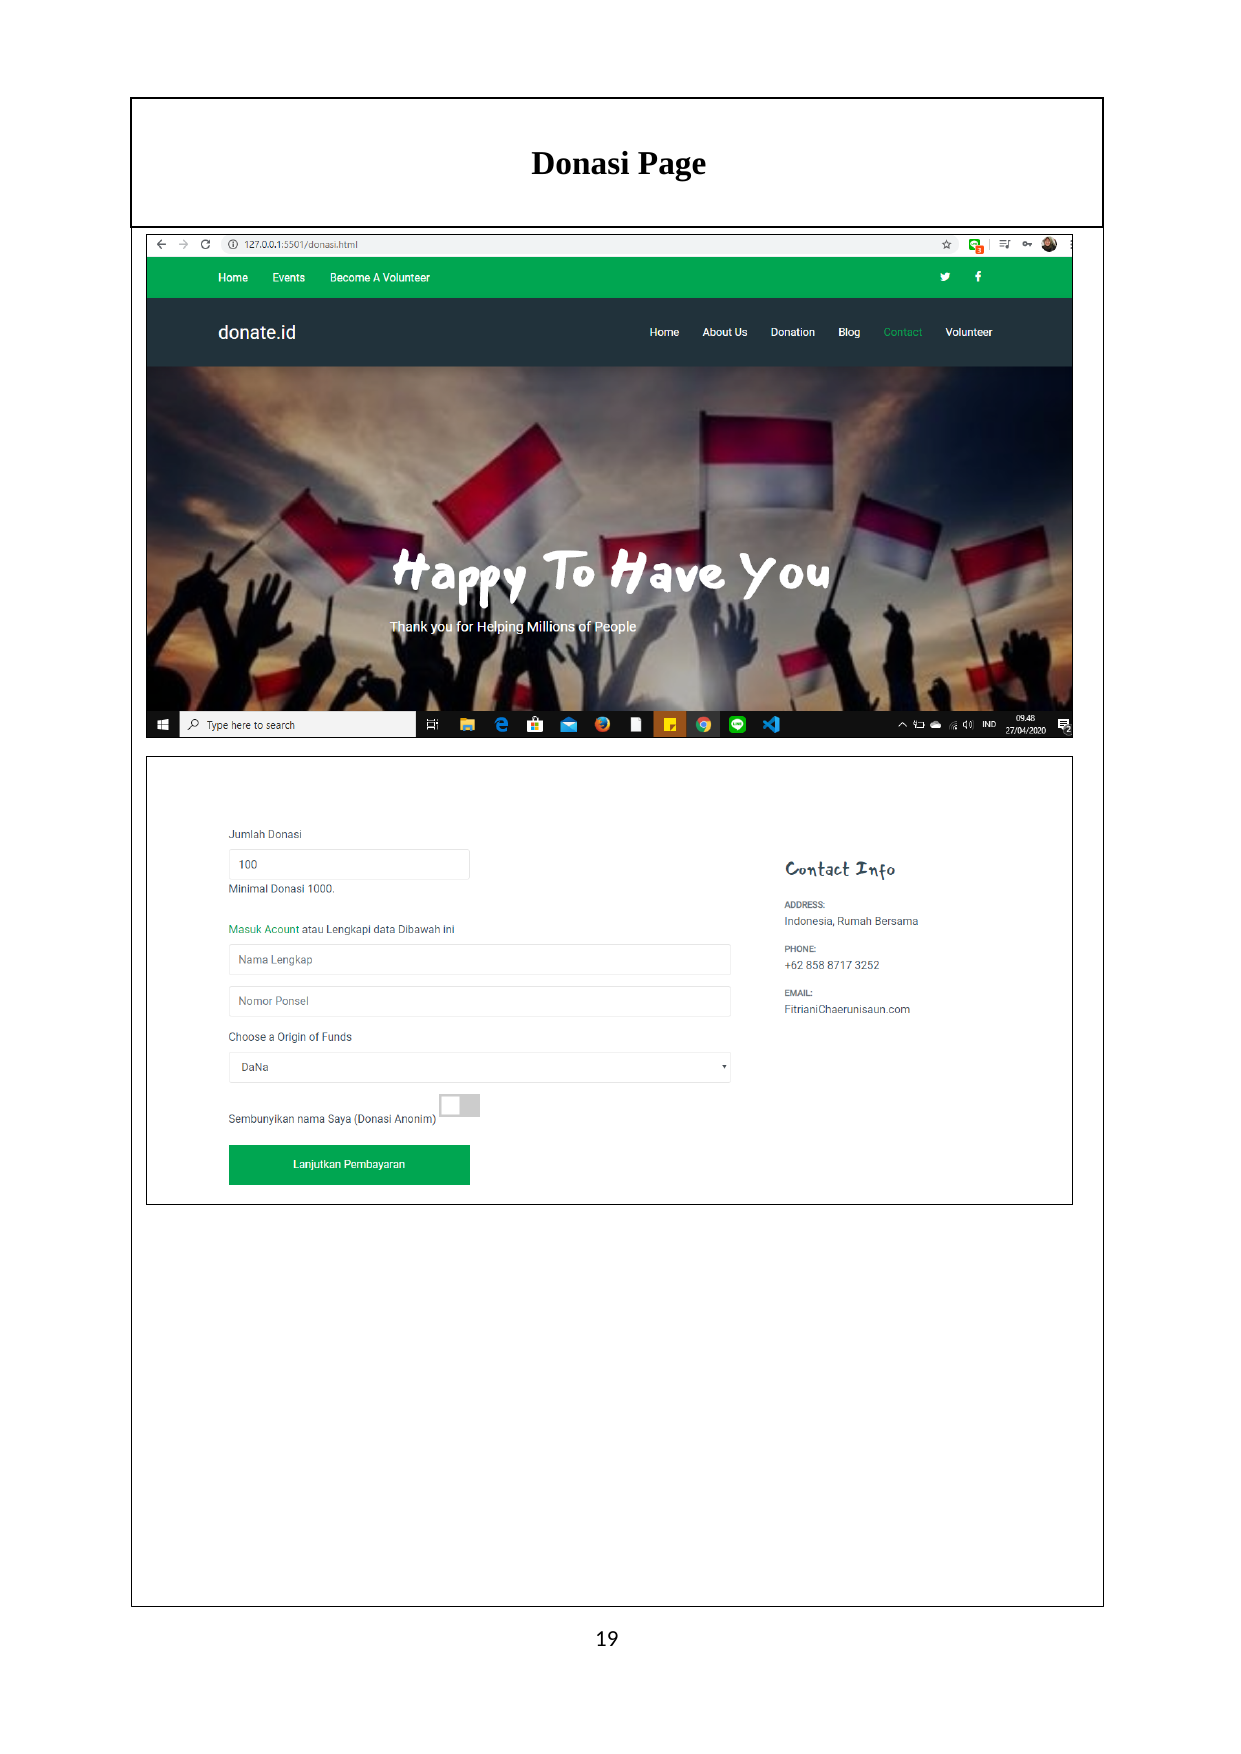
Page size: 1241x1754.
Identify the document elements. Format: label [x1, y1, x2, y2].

picture [147, 235, 1072, 737]
picture [147, 757, 1072, 1204]
